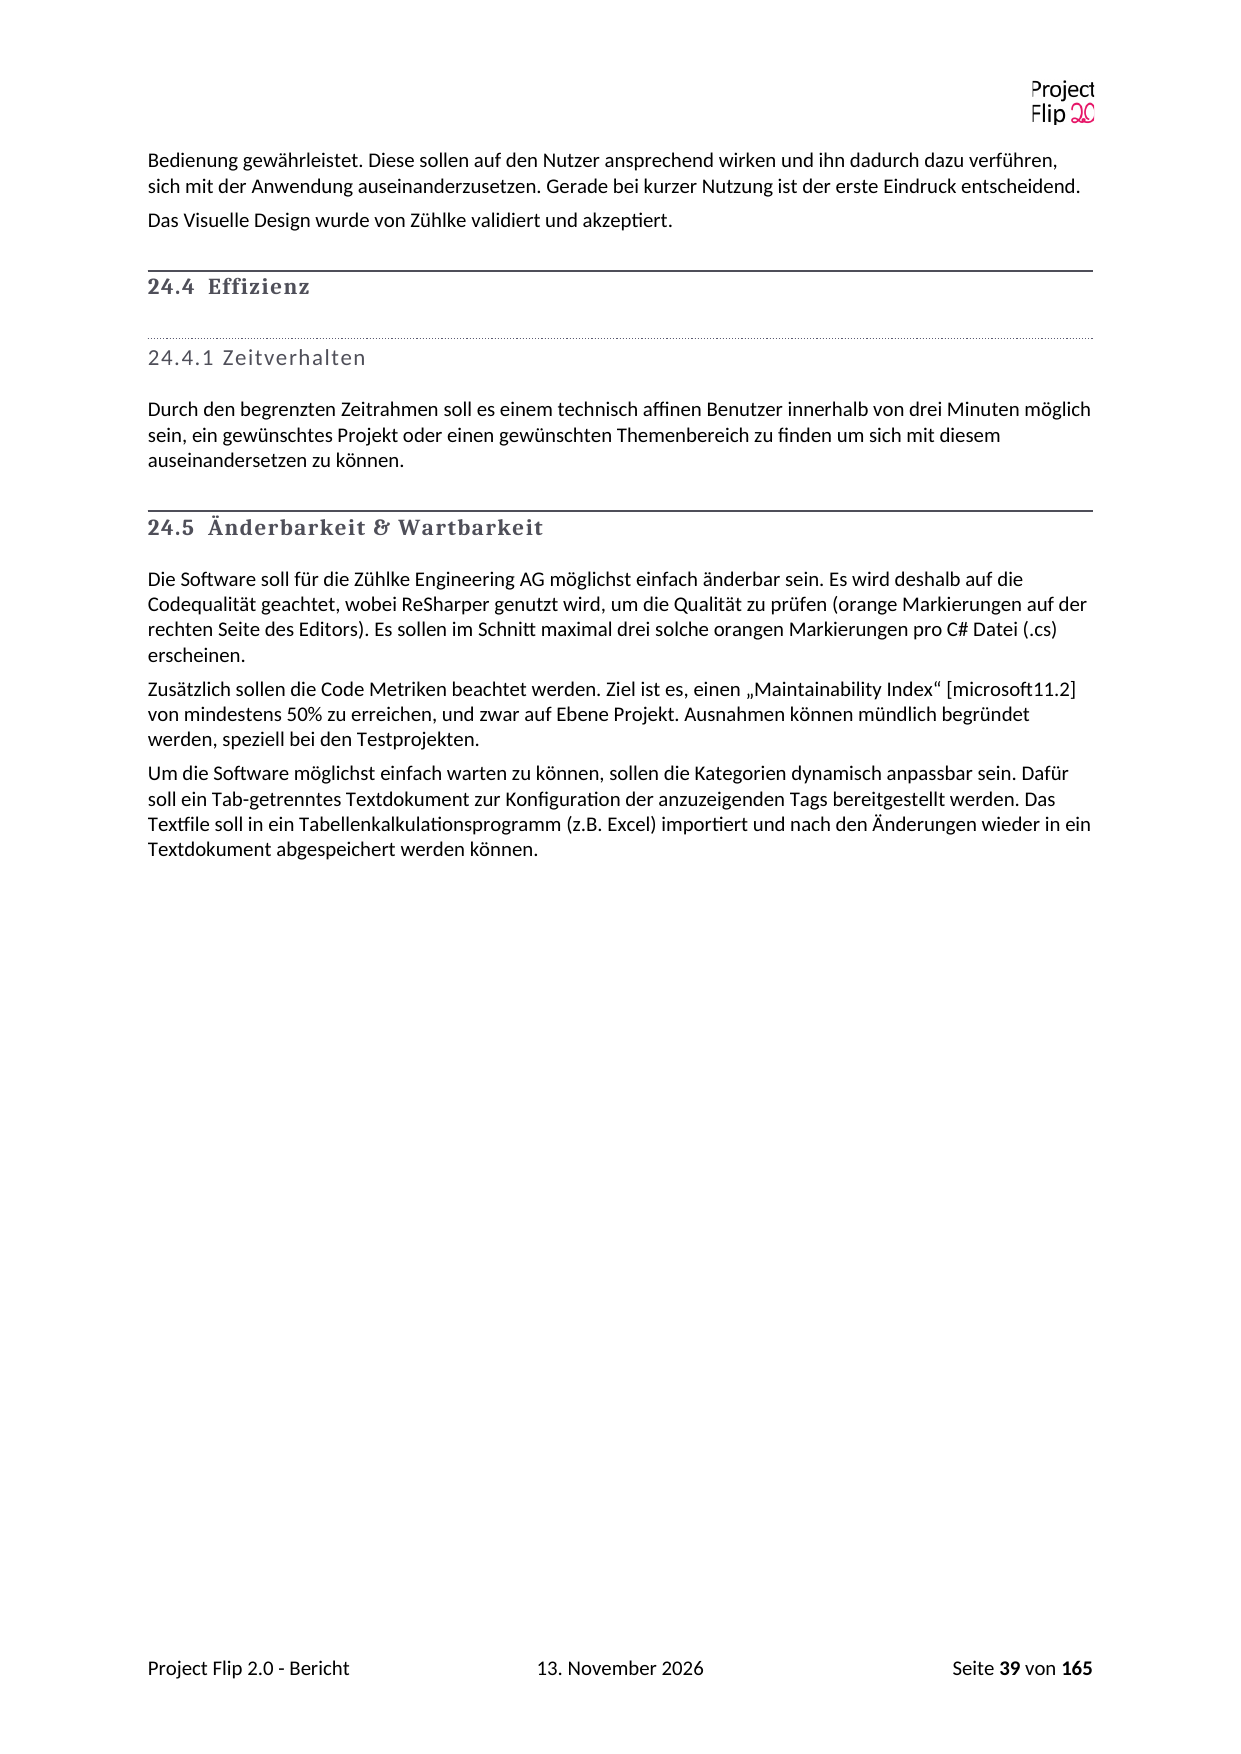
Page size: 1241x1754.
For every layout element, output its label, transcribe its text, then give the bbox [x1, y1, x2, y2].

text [148, 148, 1093, 198]
subtitle Zeitverhalten [148, 338, 1093, 371]
picture [1081, 79, 1097, 124]
text Die Software soll für die Zühlke Engineering AG möglichst einfach änderbar sein. Es wird deshalb auf die Codequalität geachtet, wobei ReSharper genutzt wird, um die Qualität zu prüfen (orange Markierungen auf der rechten Seite des Editors). Es sollen im Schnitt maximal drei solche orangen Markierungen pro C# Datei (.cs) erscheinen. [148, 566, 1093, 667]
subtitle Änderbarkeit & Wartbarkeit [148, 512, 1093, 541]
text Durch den begrenzten Zeitrahmen soll es einem technisch affinen Benutzer innerhalb von drei Minuten möglich sein, ein gewünschtes Projekt oder einen gewünschten Themenbereich zu finden um sich mit diesem auseinandersetzen zu können. [148, 396, 1093, 473]
subtitle Effizienz [148, 272, 1093, 300]
text Zusätzlich sollen die Code Metriken beachtet werden. Ziel ist es, einen „Maintainability Index“ [microsoft11.2] von mindestens 50% zu erreichen, und zwar auf Ebene Projekt. Ausnahmen können mündlich begründet werden, speziell bei den Testprojekten. [148, 676, 1093, 752]
text Das Visuelle Design wurde von Zühlke validiert und akzeptiert. [148, 207, 1093, 232]
text Um die Software möglichst einfach warten zu können, sollen die Kategorien dynamisch anpassbar sein. Dafür soll ein Tab-getrenntes Textdokument zur Konfiguration der anzuzeigenden Tags bereitgestellt werden. Das Textfile soll in ein Tabellenkalkulationsprogramm (z.B. Excel) importiert und nach den Änderungen wieder in ein Textdokument abgespeichert werden können. [148, 760, 1093, 862]
